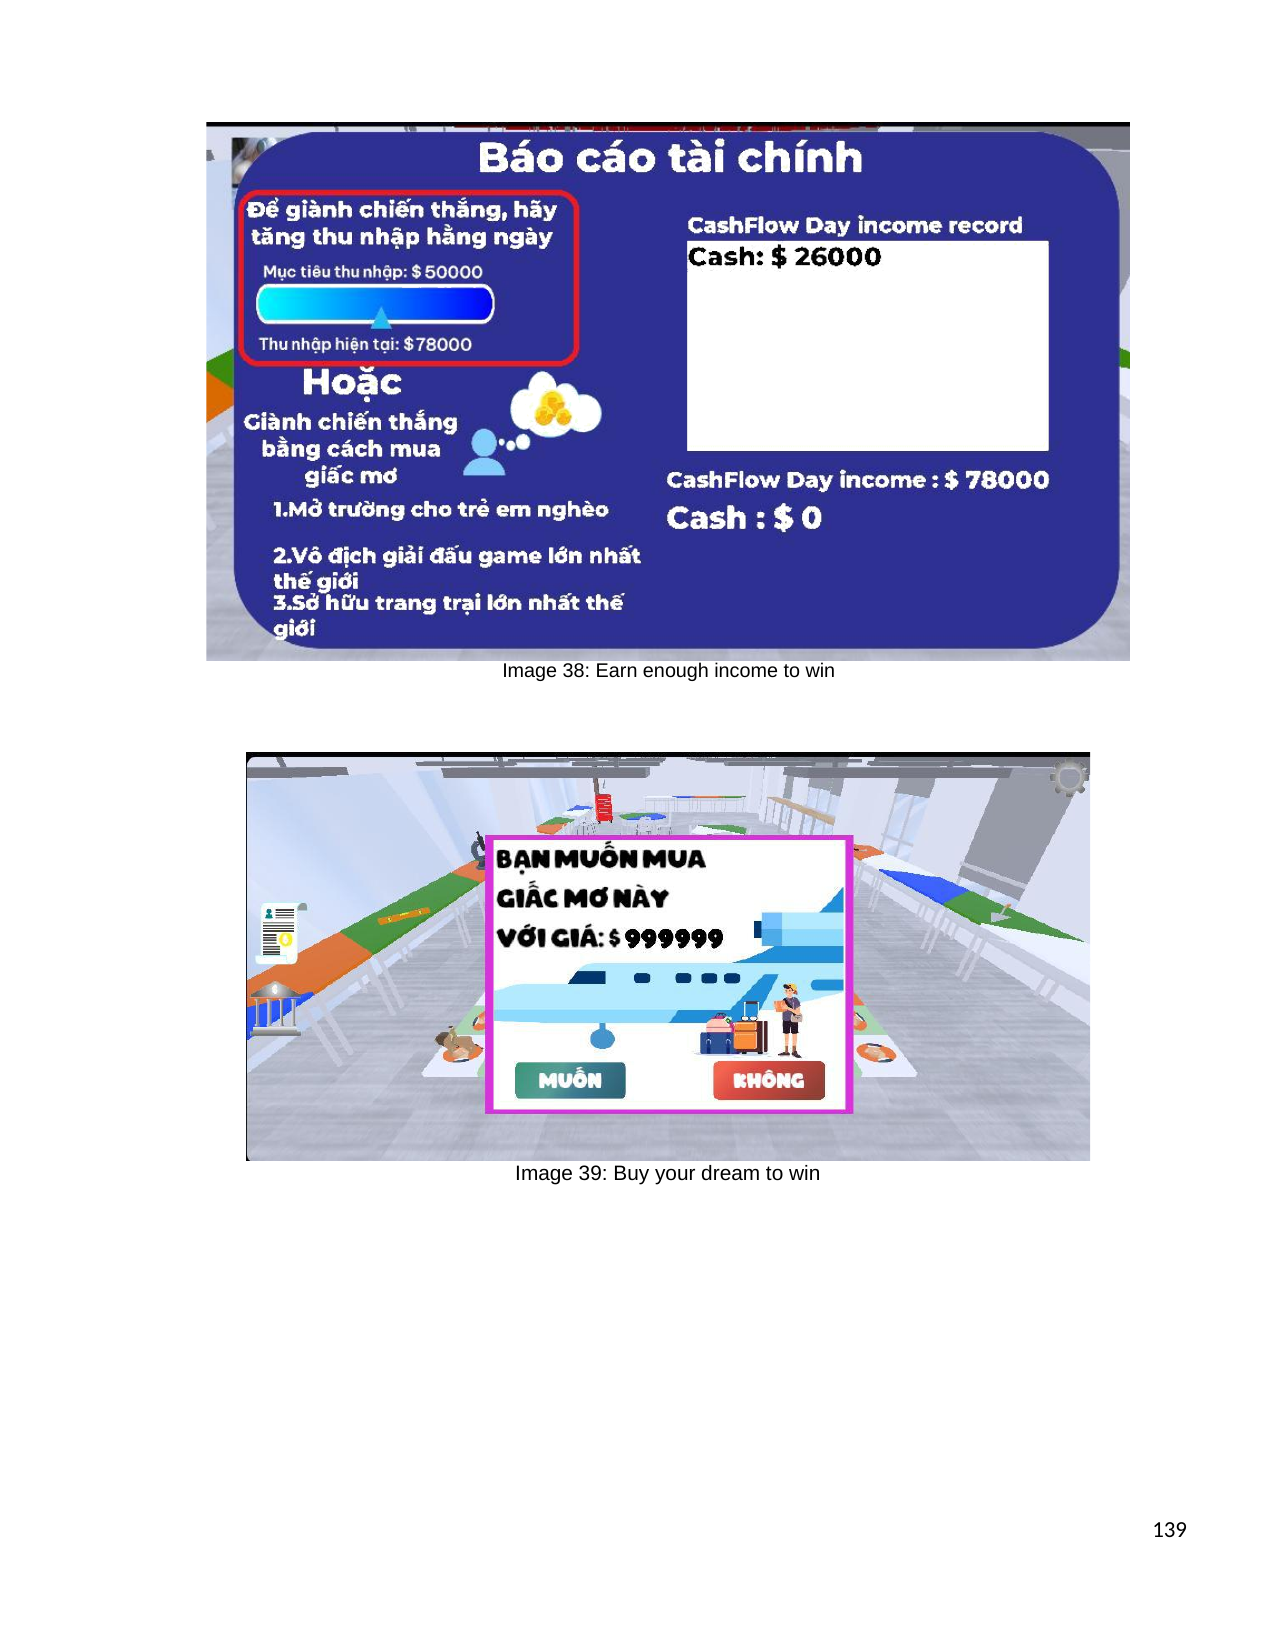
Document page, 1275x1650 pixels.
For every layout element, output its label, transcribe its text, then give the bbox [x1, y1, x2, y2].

text Image 39: Buy your dream to win [150, 1160, 1185, 1184]
text Image 38: Earn enough income to win [150, 659, 1187, 682]
picture [206, 122, 1130, 659]
picture [246, 752, 1091, 1160]
text 139 [1152, 1515, 1187, 1543]
